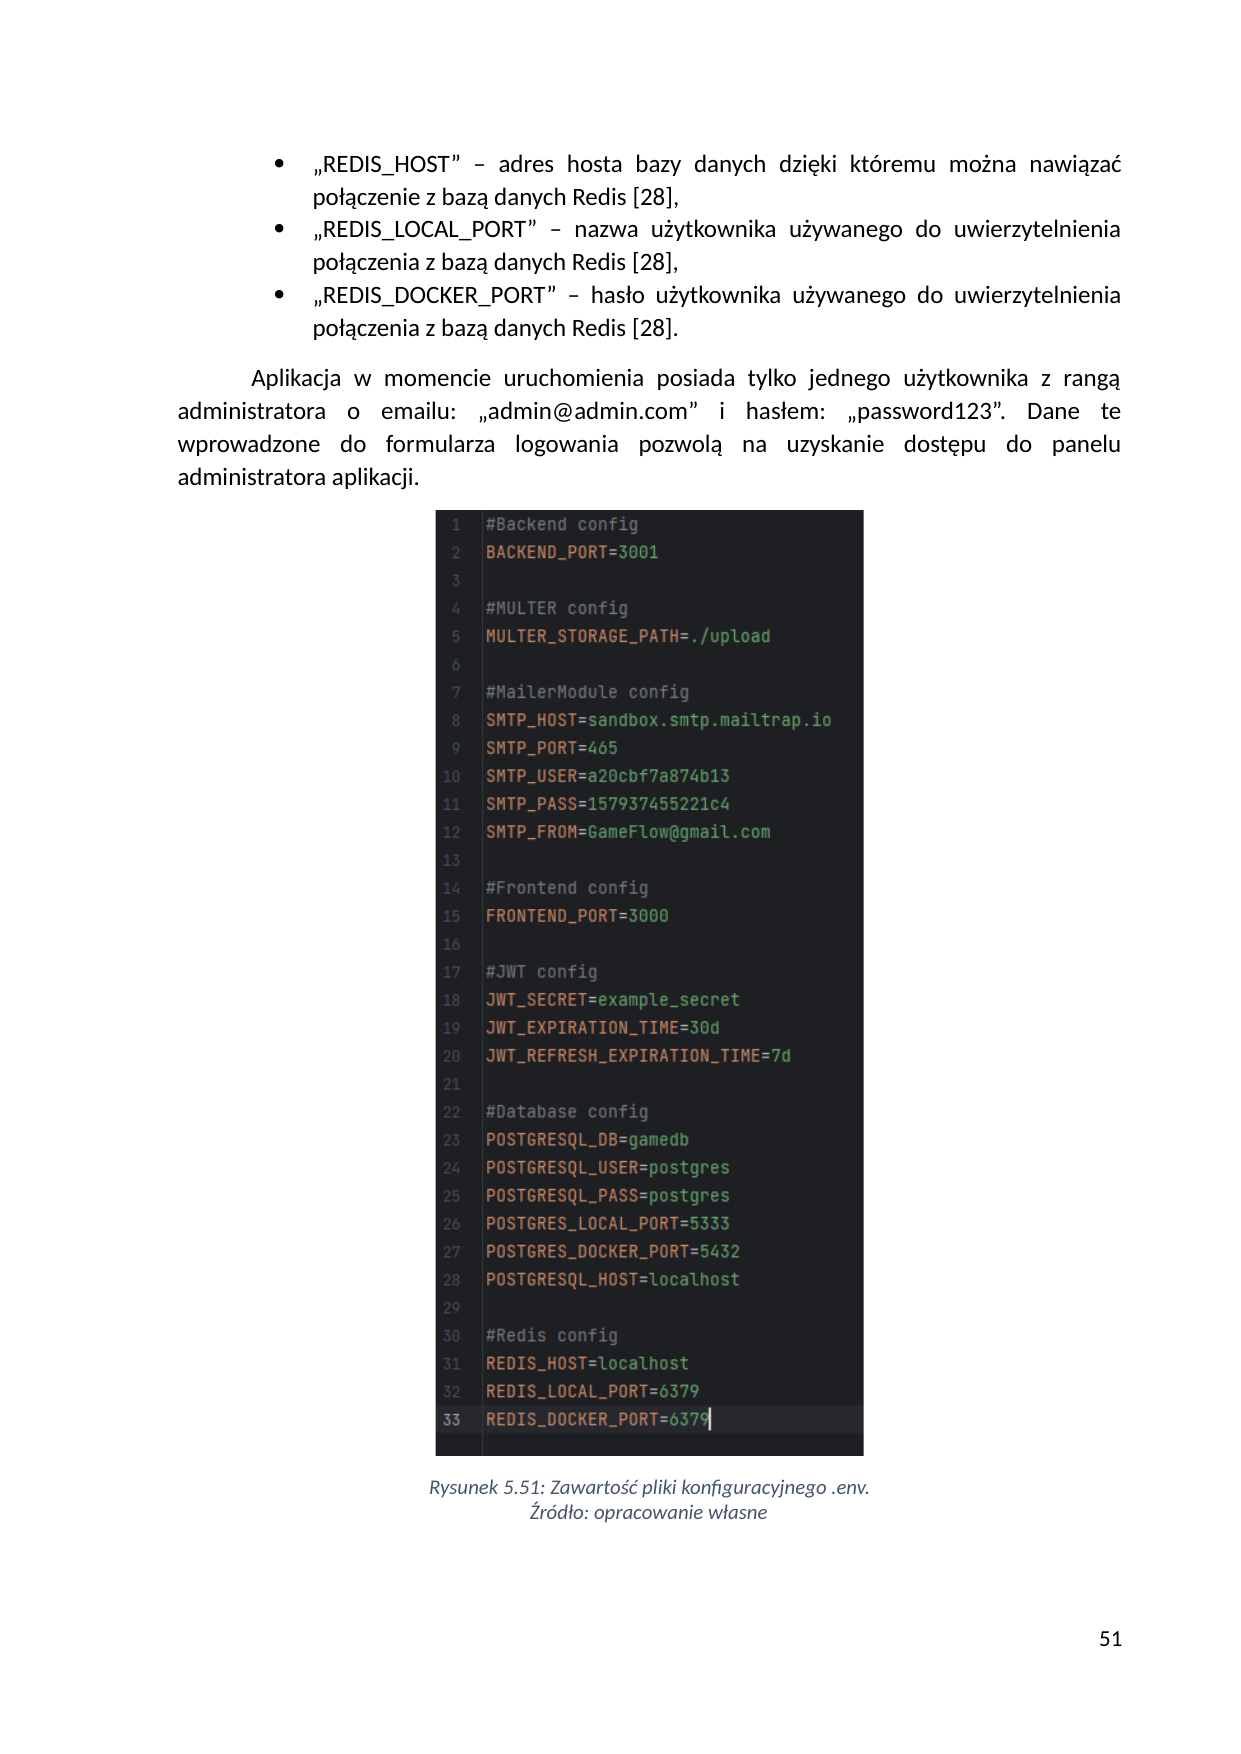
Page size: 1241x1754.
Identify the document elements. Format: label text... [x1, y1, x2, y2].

text Aplikacja w momencie uruchomienia posiada tylko jednego użytkownika z rangą administratora o emailu: „admin@admin.com” i hasłem: „password123”. Dane te wprowadzone do formularza logowania pozwolą na uzyskanie dostępu do panelu administratora aplikacji. [177, 362, 1122, 491]
picture [435, 510, 864, 1456]
text Źródło: opracowanie własne [177, 1499, 1122, 1525]
list „REDIS_DOCKER_PORT” – hasło użytkownika używanego do uwierzytelnienia połączenia z bazą danych Redis [28]. [275, 279, 1122, 343]
list „REDIS_LOCAL_PORT” – nazwa użytkownika używanego do uwierzytelnienia połączenia z bazą danych Redis [28], [275, 213, 1122, 277]
list „REDIS_HOST” – adres hosta bazy danych dzięki któremu można nawiązać połączenie z bazą danych Redis [28], [275, 148, 1122, 211]
